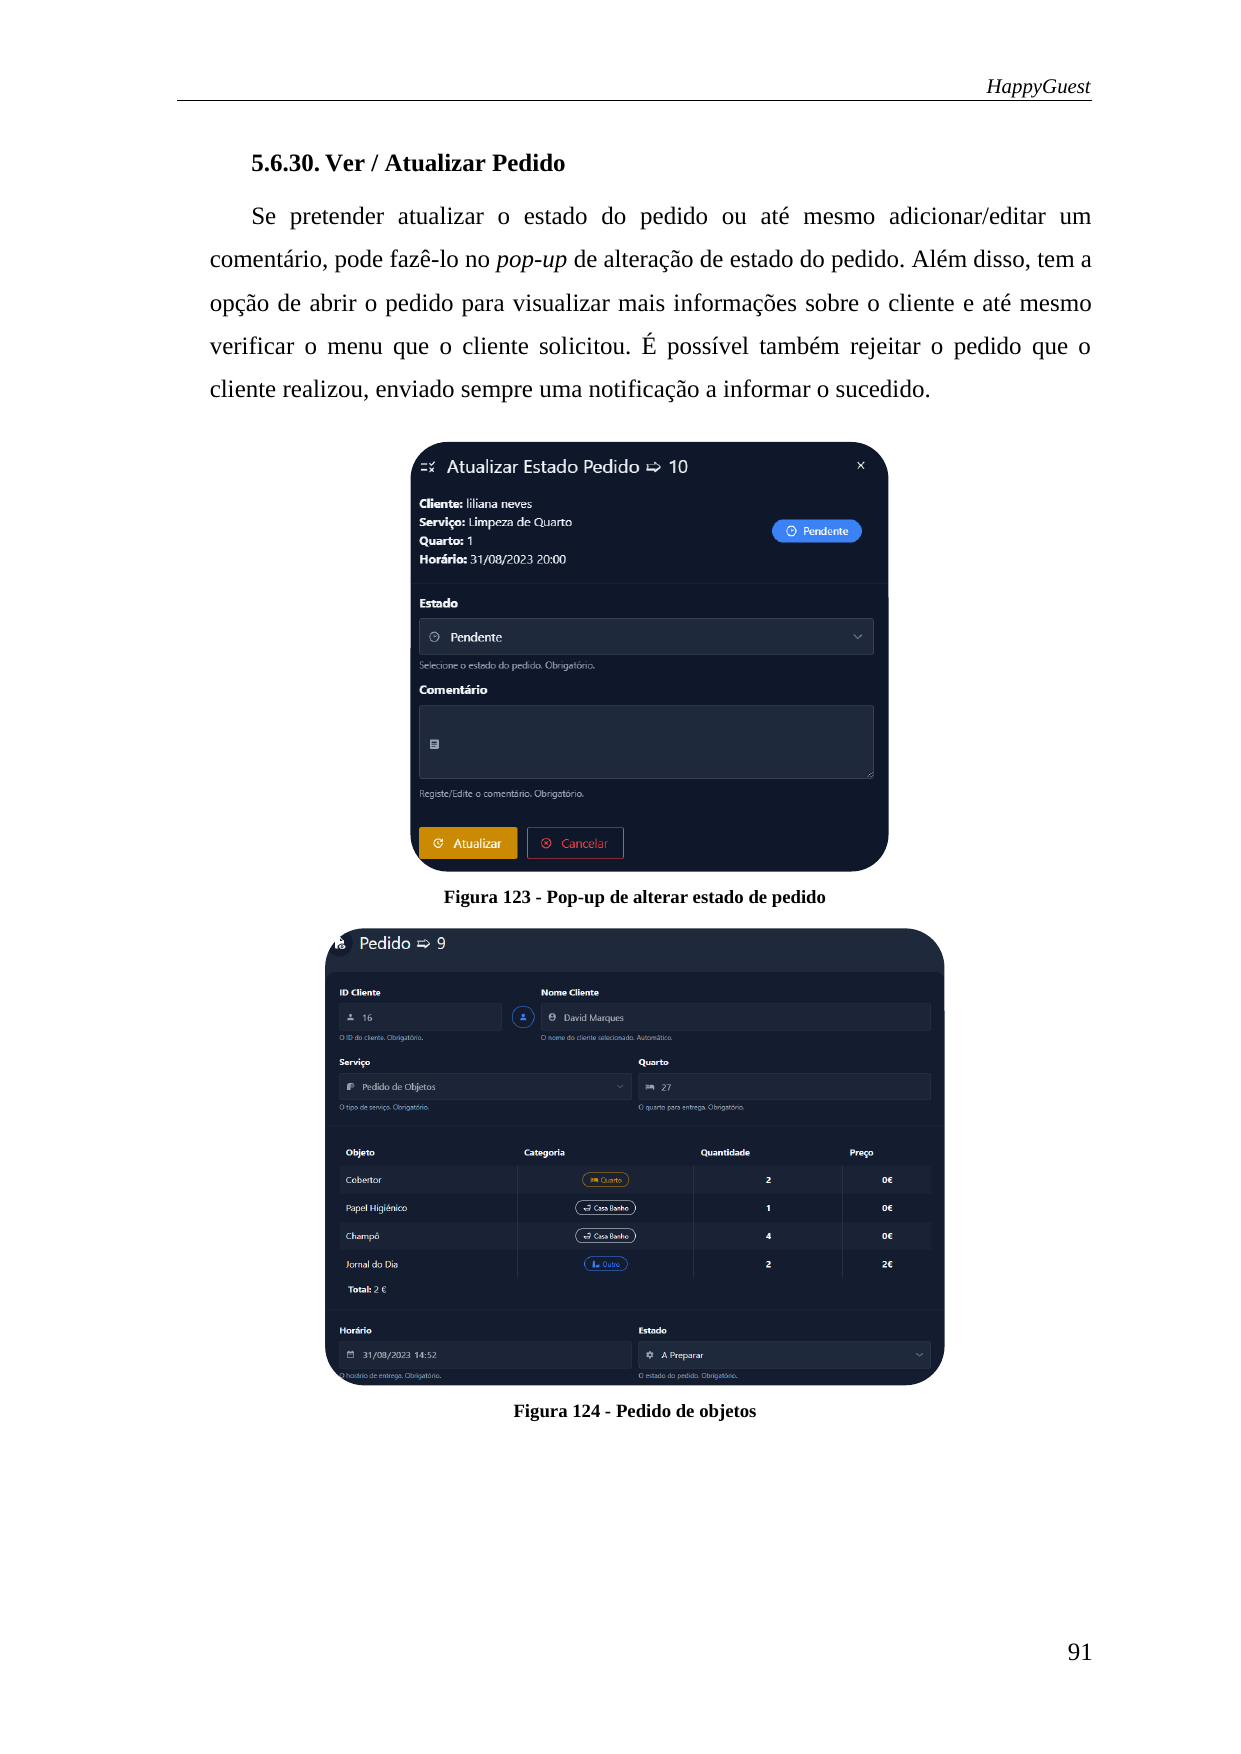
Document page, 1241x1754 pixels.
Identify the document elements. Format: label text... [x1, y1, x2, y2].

text Figura 124 - Pedido de objetos [177, 1400, 1092, 1421]
subtitle Ver / Atualizar Pedido [251, 148, 1092, 176]
picture [325, 928, 945, 1386]
text Se pretender atualizar o estado do pedido ou até mesmo adicionar/editar um comentário, pode fazê-lo no pop-up de alteração de estado do pedido. Além disso, tem a opção de abrir o pedido para visualizar mais informações sobre o cliente e até mesmo verificar o menu que o cliente solicitou. É possível também rejeitar o pedido que o cliente realizou, enviado sempre uma notificação a informar o sucedido. [209, 201, 1092, 403]
text Figura 123 - Pop-up de alterar estado de pedido [177, 886, 1092, 908]
picture [410, 441, 889, 872]
